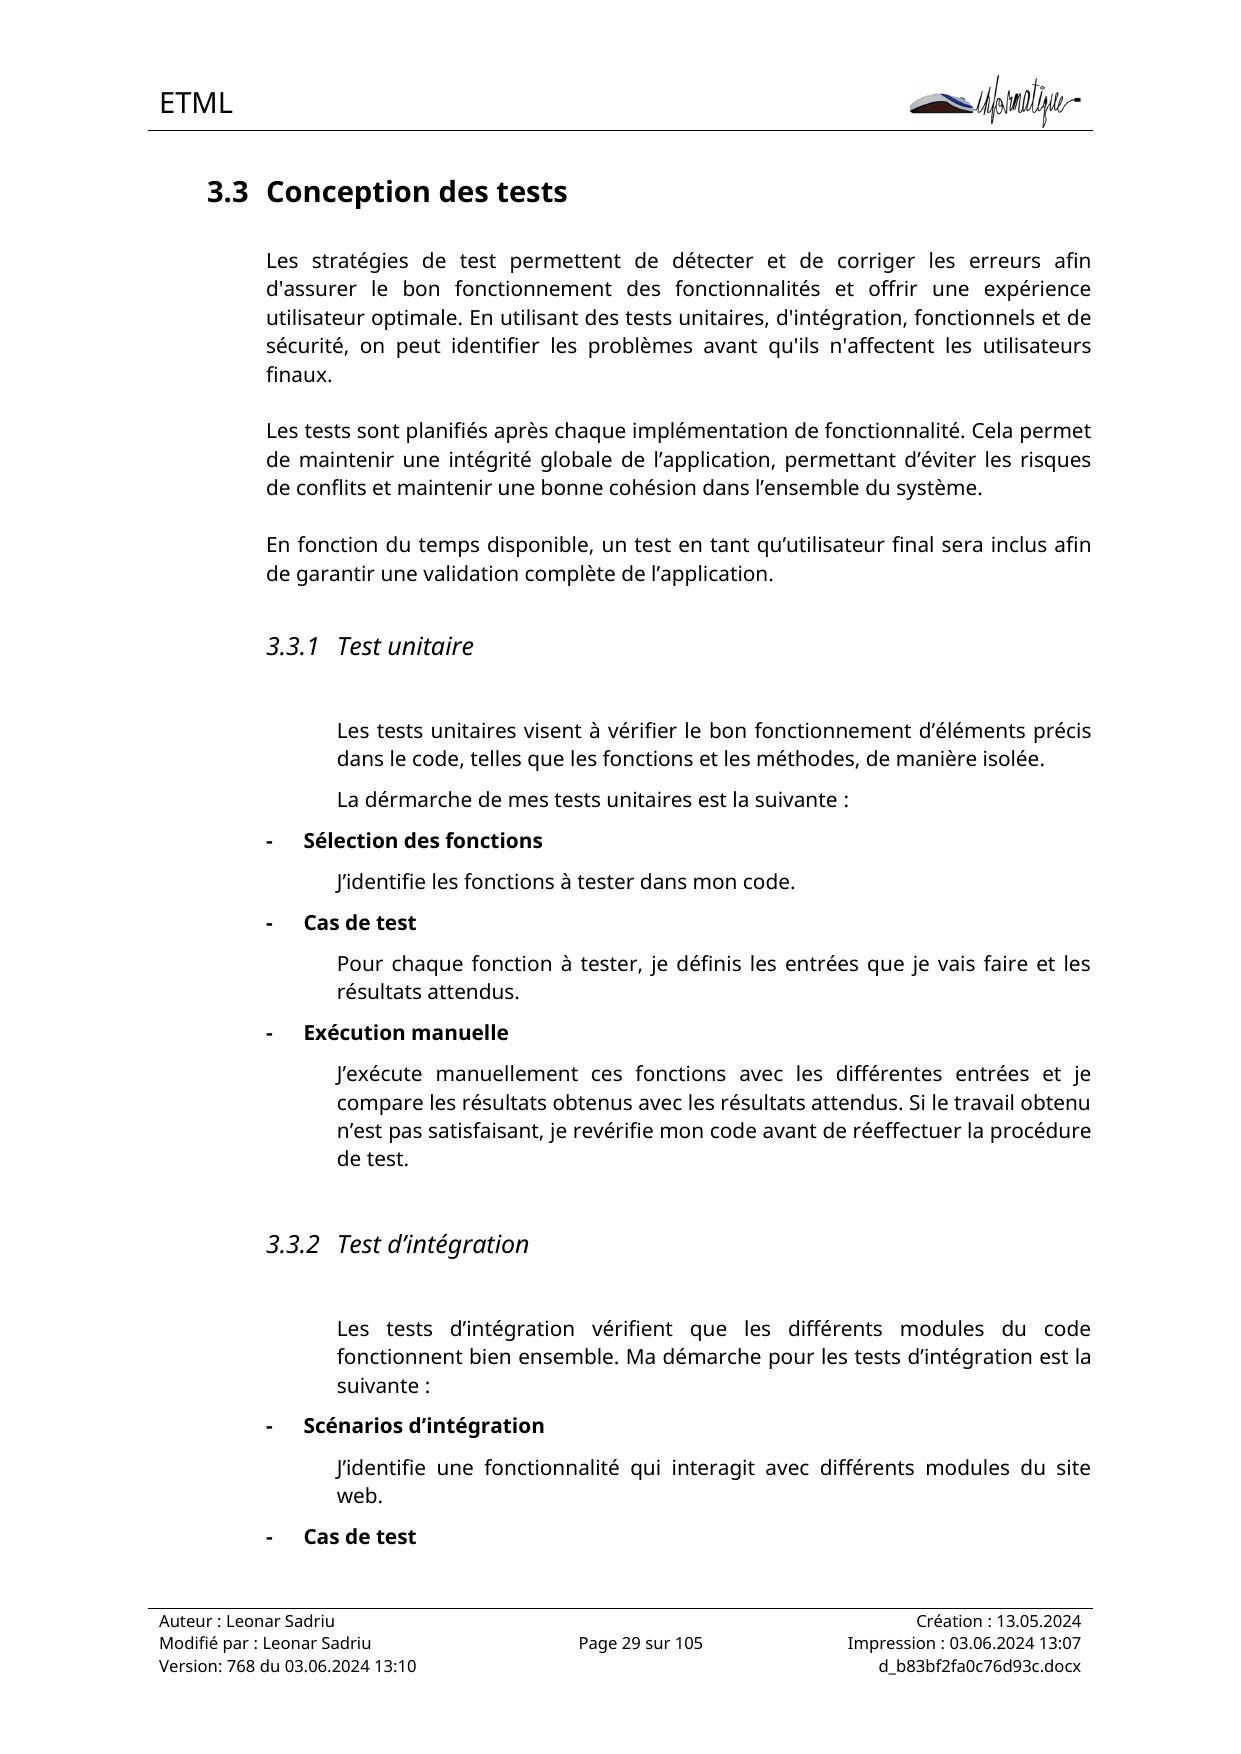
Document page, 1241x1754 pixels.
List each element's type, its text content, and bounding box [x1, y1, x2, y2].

list Cas de test [266, 1522, 1092, 1550]
text J’identifie une fonctionnalité qui interagit avec différents modules du site web. [337, 1453, 1092, 1509]
text Pour chaque fonction à tester, je définis les entrées que je vais faire et les résultats attendus. [337, 949, 1092, 1006]
list Exécution manuelle [266, 1018, 1092, 1047]
picture [909, 75, 1082, 128]
text J’identifie les fonctions à tester dans mon code. [337, 867, 1092, 895]
text Les tests sont planifiés après chaque implémentation de fonctionnalité. Cela permet de maintenir une intégrité globale de l’application, permettant d’éviter les risques de conflits et maintenir une bonne cohésion dans l’ensemble du système. [266, 417, 1092, 502]
subtitle Test unitaire [266, 628, 1092, 662]
text Les stratégies de test permettent de détecter et de corriger les erreurs afin d'assurer le bon fonctionnement des fonctionnalités et offrir une expérience utilisateur optimale. En utilisant des tests unitaires, d'intégration, fonctionnels et de sécurité, on peut identifier les problèmes avant qu'ils n'affectent les utilisateurs finaux. [266, 246, 1092, 388]
text La dérmarche de mes tests unitaires est la suivante : [337, 785, 1092, 813]
subtitle Test d’intégration [266, 1226, 1092, 1260]
list Sélection des fonctions [266, 826, 1092, 854]
text En fonction du temps disponible, un test en tant qu’utilisateur final sera inclus afin de garantir une validation complète de l’application. [266, 530, 1092, 587]
list Scénarios d’intégration [266, 1412, 1092, 1440]
text Les tests unitaires visent à vérifier le bon fonctionnement d’éléments précis dans le code, telles que les fonctions et les méthodes, de manière isolée. [337, 716, 1092, 773]
list Cas de test [266, 908, 1092, 936]
text Les tests d’intégration vérifient que les différents modules du code fonctionnent bien ensemble. Ma démarche pour les tests d’intégration est la suivante : [337, 1314, 1092, 1399]
subtitle Conception des tests [207, 172, 1092, 211]
text J’exécute manuellement ces fonctions avec les différentes entrées et je compare les résultats obtenus avec les résultats attendus. Si le travail obtenu n’est pas satisfaisant, je revérifie mon code avant de réeffectuer la procédure de test. [337, 1059, 1092, 1173]
